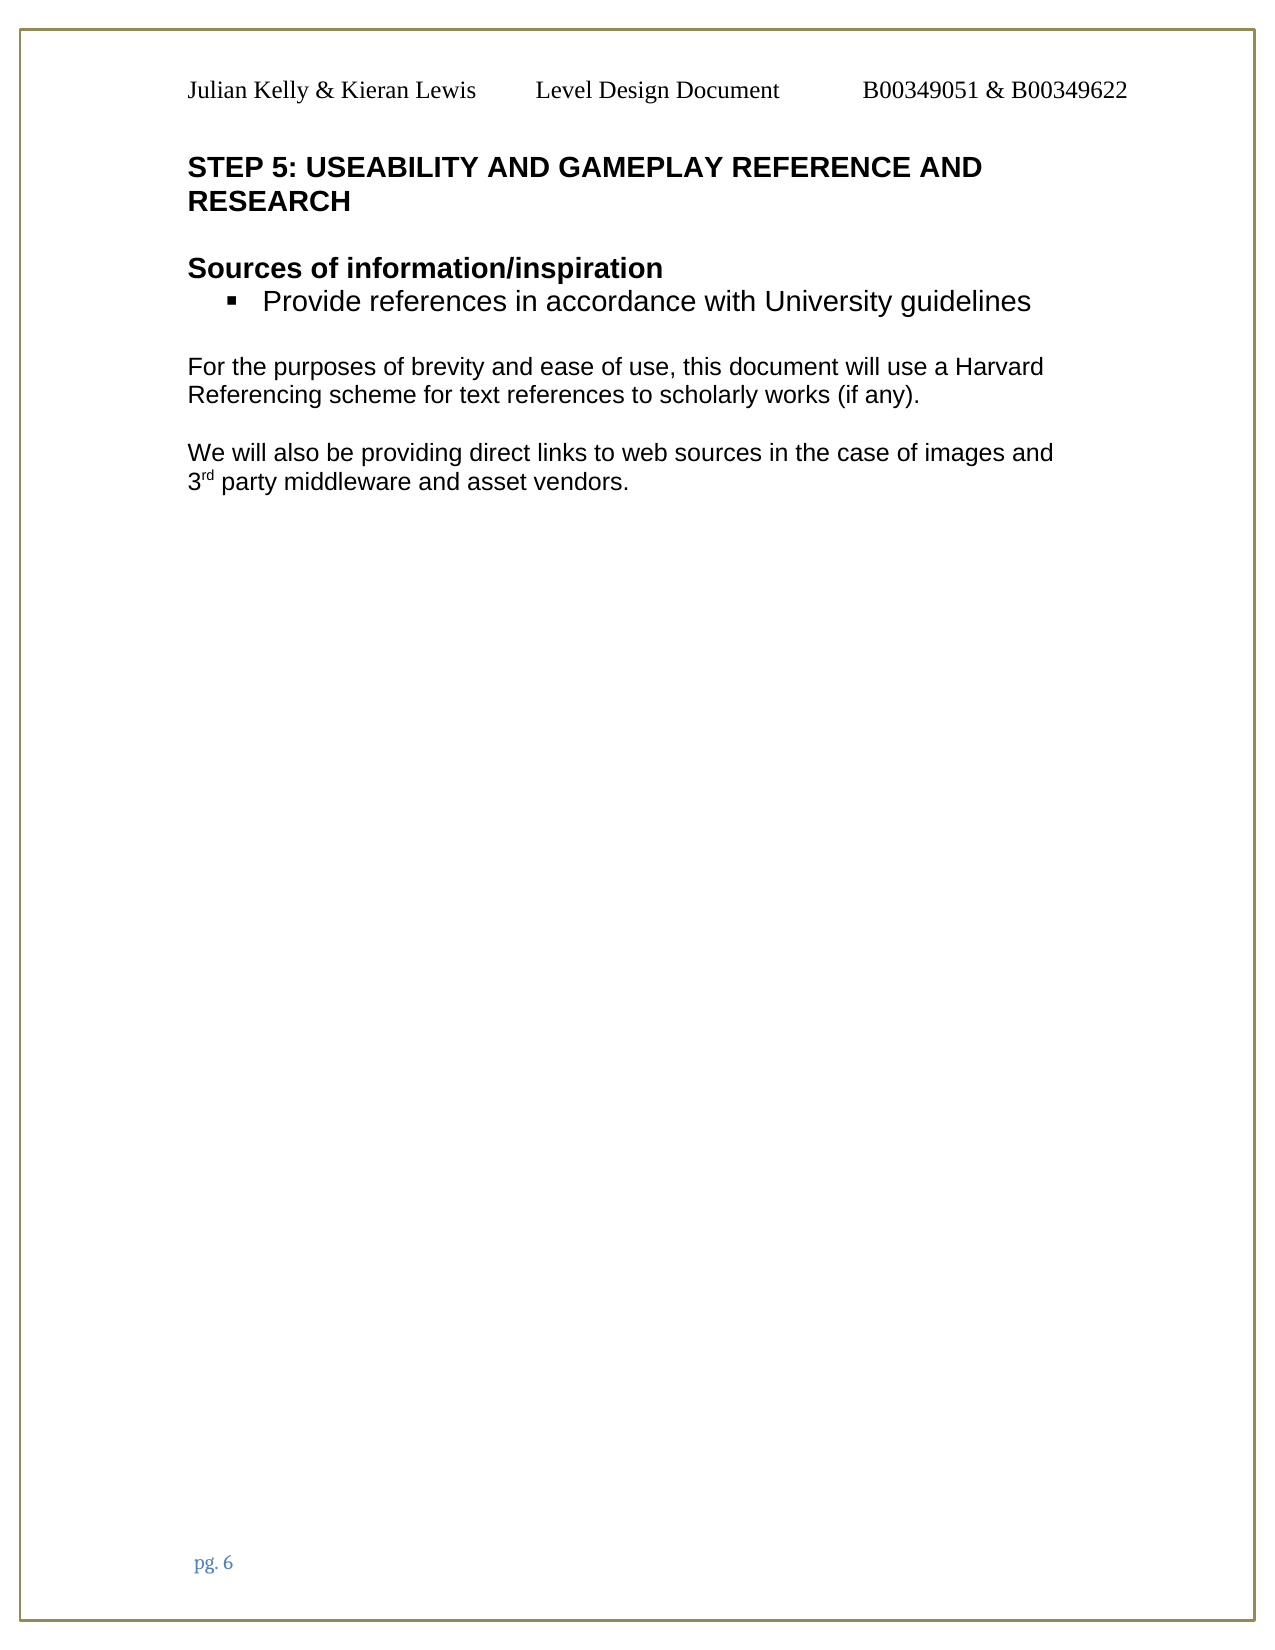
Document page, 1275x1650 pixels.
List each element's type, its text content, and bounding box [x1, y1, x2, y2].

list Provide references in accordance with University guidelines [225, 284, 1087, 318]
text Sources of information/inspiration [187, 251, 1087, 284]
subtitle STEP 5: USEABILITY AND GAMEPLAY REFERENCE AND RESEARCH [187, 150, 1087, 217]
text For the purposes of brevity and ease of use, this document will use a Harvard Referencing scheme for text references to scholarly works (if any). [187, 351, 1087, 409]
text We will also be providing direct links to web sources in the case of images and 3rd party middleware and asset vendors. [187, 438, 1087, 495]
